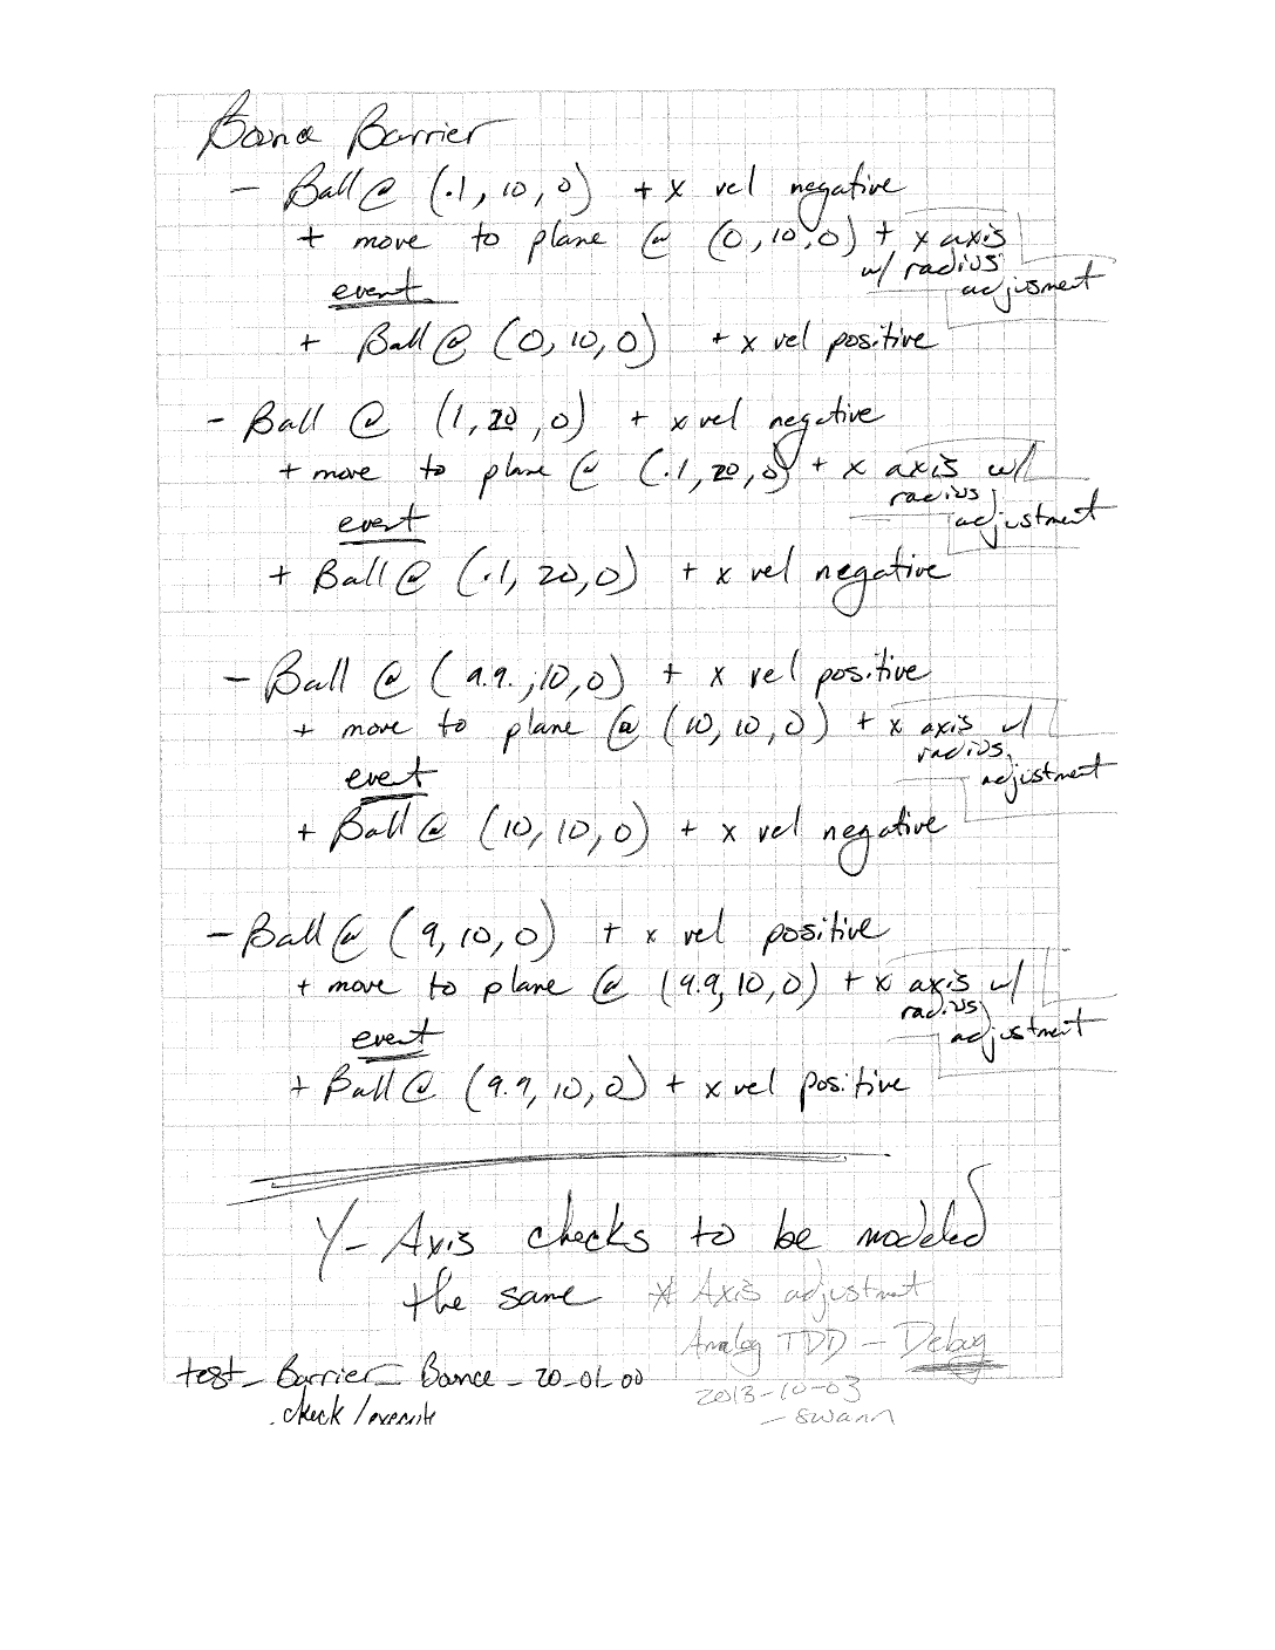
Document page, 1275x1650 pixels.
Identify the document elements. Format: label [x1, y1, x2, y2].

picture [147, 75, 1128, 1433]
